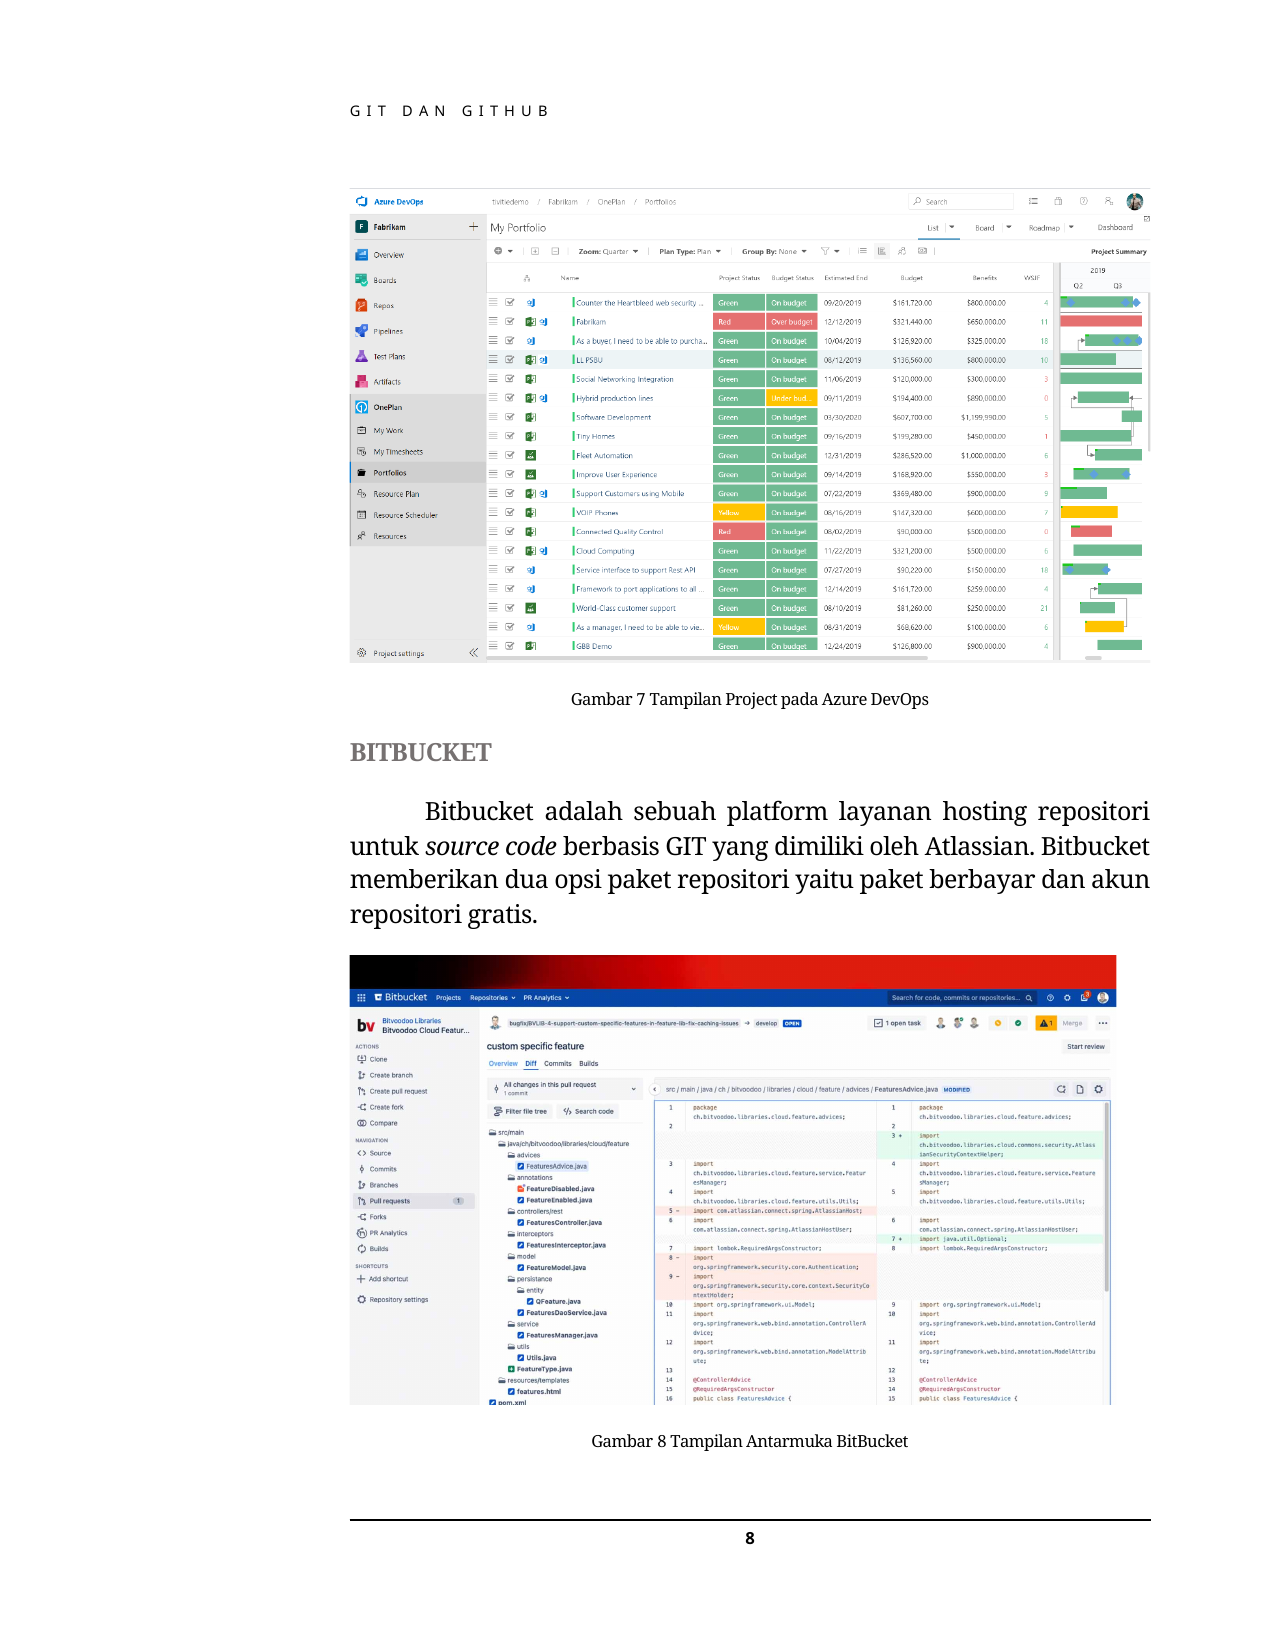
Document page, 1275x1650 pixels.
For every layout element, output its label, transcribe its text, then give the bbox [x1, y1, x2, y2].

text Bitbucket adalah sebuah platform layanan hosting repositori untuk source code berbasis GIT yang dimiliki oleh Atlassian. Bitbucket memberikan dua opsi paket repositori yaitu paket berbayar dan akun repositori gratis. [349, 794, 1151, 930]
picture [349, 187, 1151, 663]
text BITBUCKET [349, 735, 1151, 769]
picture [349, 955, 1117, 1405]
